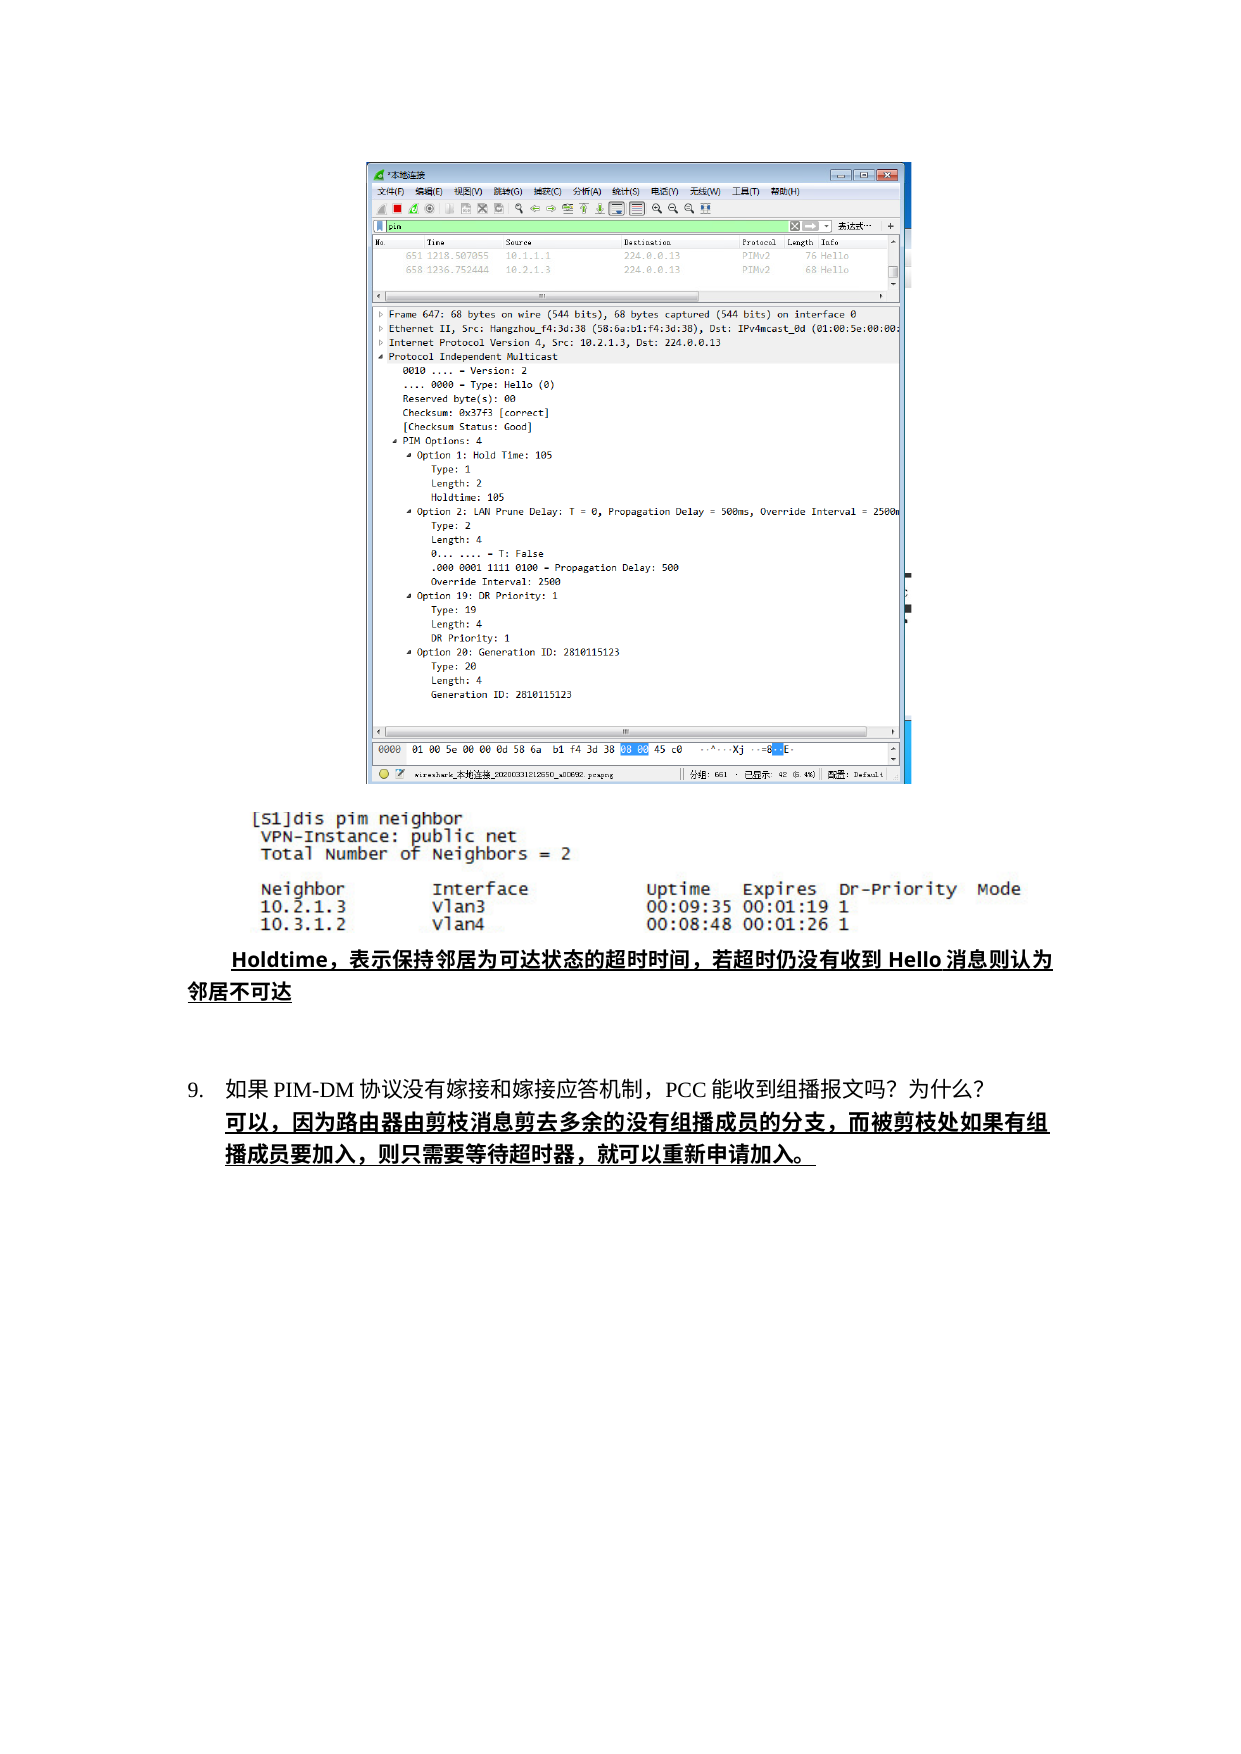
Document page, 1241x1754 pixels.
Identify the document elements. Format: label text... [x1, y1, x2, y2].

list 可以，因为路由器由剪枝消息剪去多余的没有组播成员的分支，而被剪枝处如果有组播成员要加入，则只需要等待超时器，就可以重新申请加入。 [225, 1104, 1053, 1169]
picture [366, 162, 912, 784]
list 如果PIM-DM协议没有嫁接和嫁接应答机制，PCC能收到组播报文吗？为什么？ [187, 1072, 1053, 1104]
picture [249, 812, 1028, 933]
text Holdtime，表示保持邻居为可达状态的超时时间，若超时仍没有收到Hello消息则认为邻居不可达 [187, 942, 1053, 1007]
